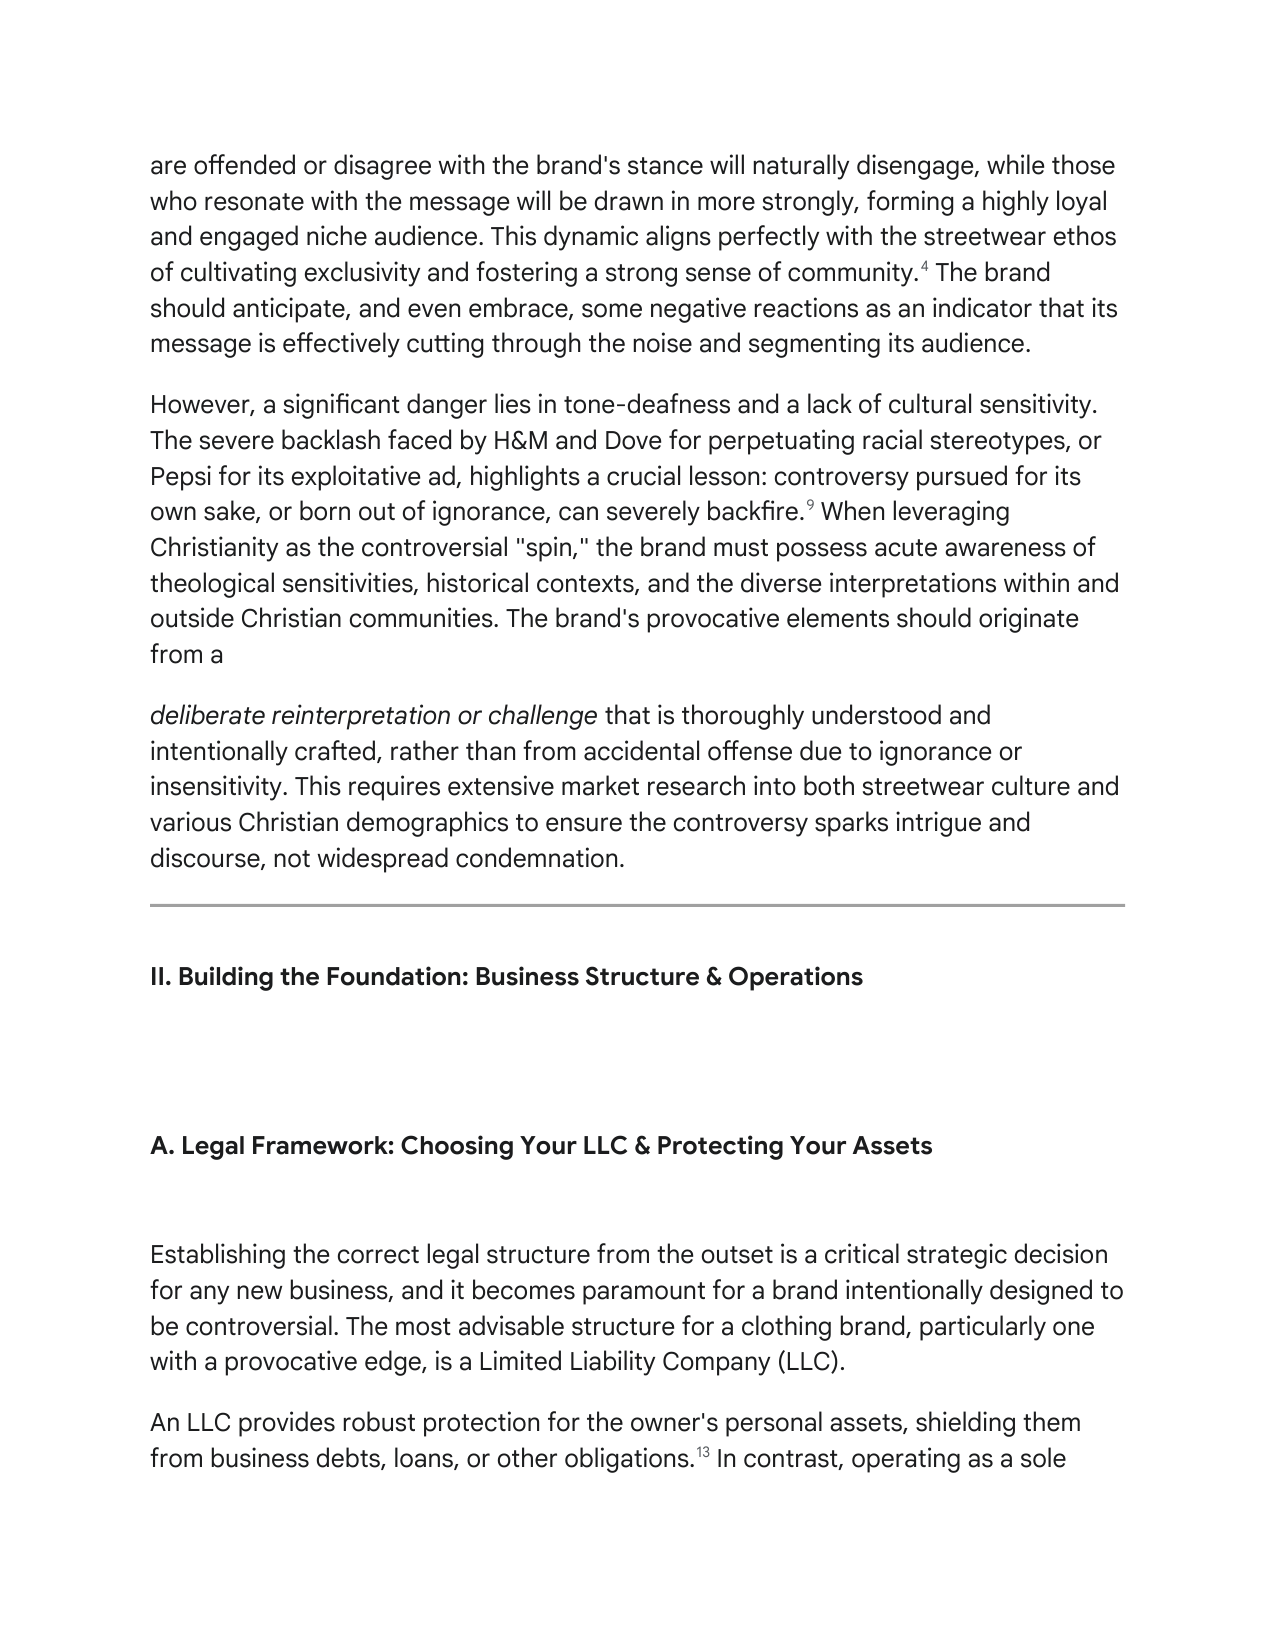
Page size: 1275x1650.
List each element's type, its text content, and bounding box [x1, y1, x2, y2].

subtitle A. Legal Framework: Choosing Your LLC & Protecting Your Assets [150, 1130, 1125, 1162]
text However, a significant danger lies in tone-deafness and a lack of cultural sensitivity. The severe backlash faced by H&M and Dove for perpetuating racial stereotypes, or Pepsi for its exploitative ad, highlights a crucial lesson: controversy pursued for its own sake, or born out of ignorance, can severely backfire.9 When leveraging Christianity as the controversial "spin," the brand must possess acute awareness of theological sensitivities, historical contexts, and the diverse interpretations within and outside Christian communities. The brand's provocative elements should originate from a [150, 389, 1125, 671]
text Establishing the correct legal structure from the outset is a critical strategic decision for any new business, and it becomes paramount for a brand intentionally designed to be controversial. The most advisable structure for a clothing brand, particularly one with a provocative edge, is a Limited Liability Company (LLC). [150, 1239, 1125, 1378]
subtitle II. Building the Foundation: Business Structure & Operations [150, 961, 1125, 992]
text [150, 150, 1125, 360]
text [150, 1407, 1125, 1474]
text deliberate reinterpretation or challenge that is thoroughly understood and intentionally crafted, rather than from accidental offense due to ignorance or insensitivity. This requires extensive market research into both streetwear culture and various Christian demographics to ensure the controversy sparks intrigue and discourse, not widespread condemnation. [150, 700, 1125, 874]
